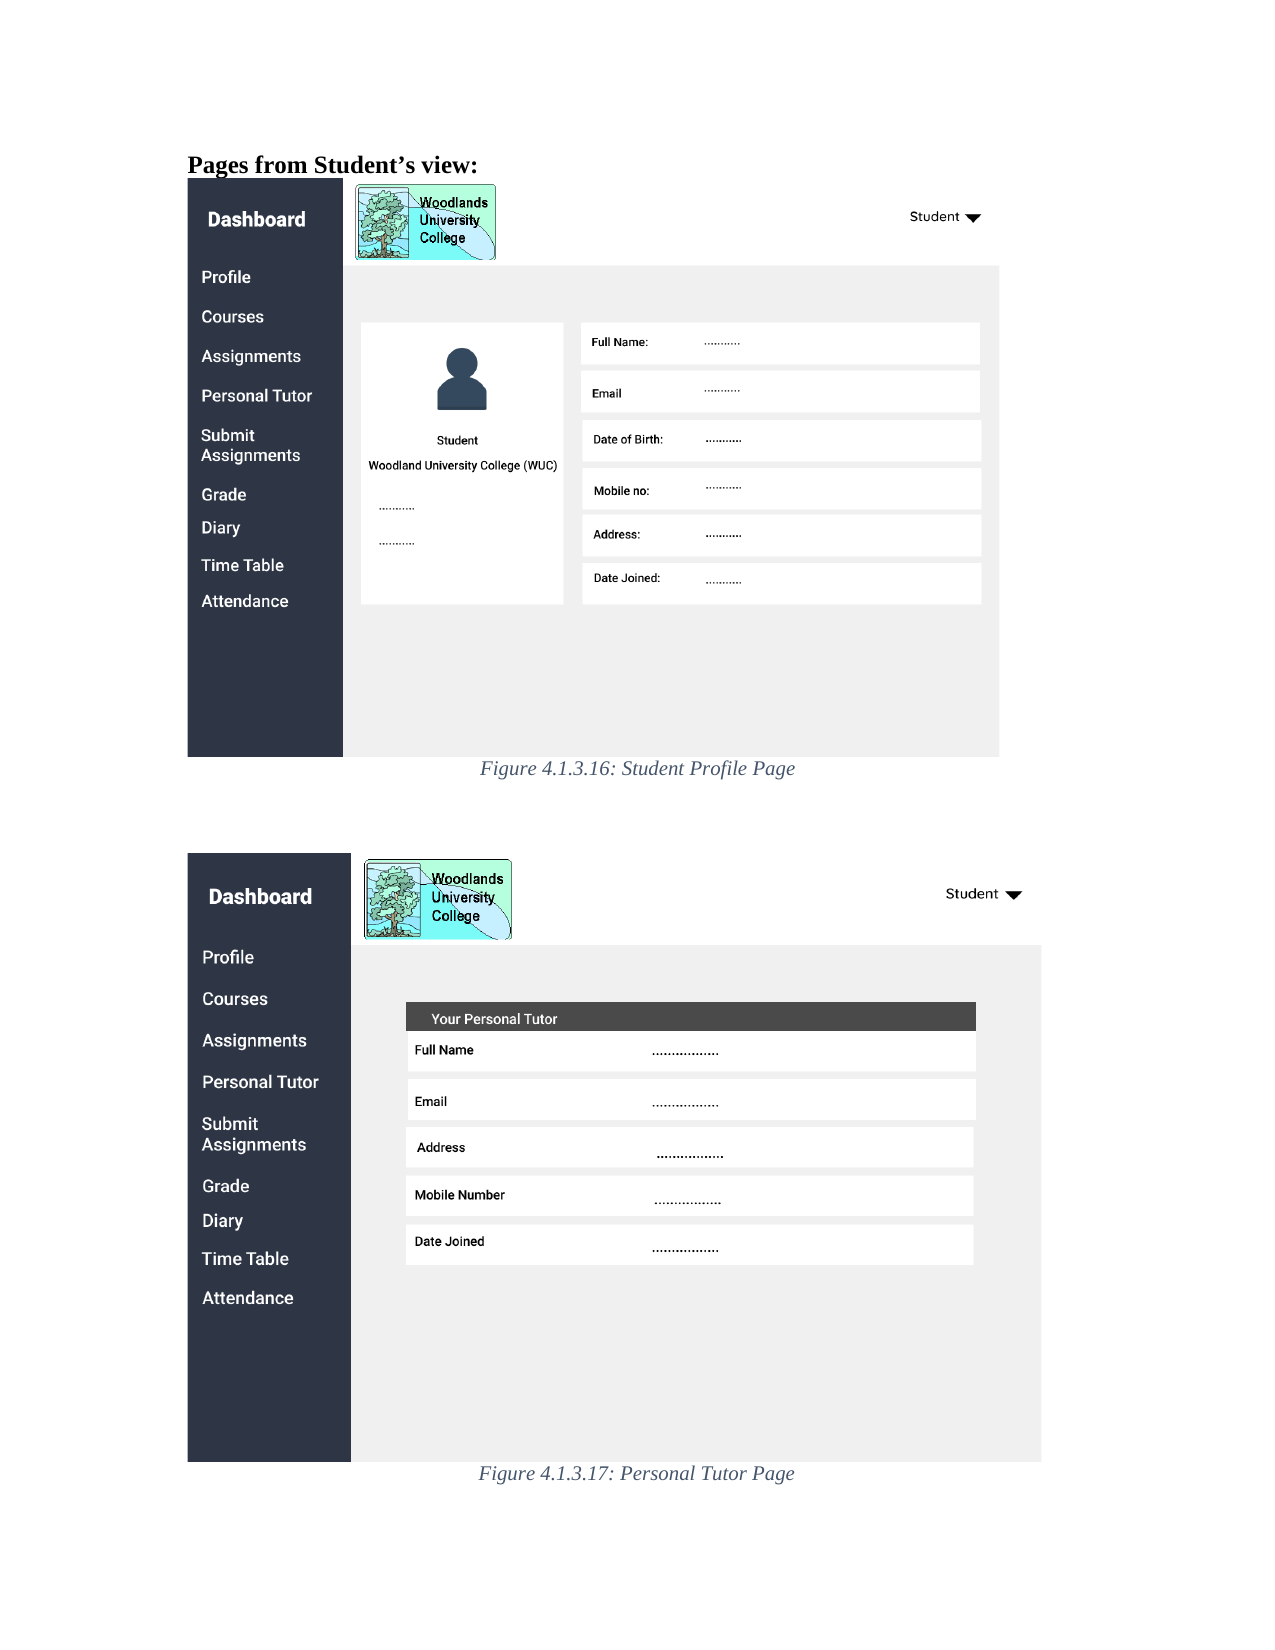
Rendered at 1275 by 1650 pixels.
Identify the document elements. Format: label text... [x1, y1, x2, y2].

text Figure 4.1.3.16: Student Profile Page [187, 756, 1087, 780]
picture [187, 853, 1042, 1462]
picture [187, 178, 1000, 757]
text Pages from Student’s view: [187, 150, 1087, 179]
text Figure 4.1.3.17: Personal Tutor Page [187, 1461, 1087, 1485]
